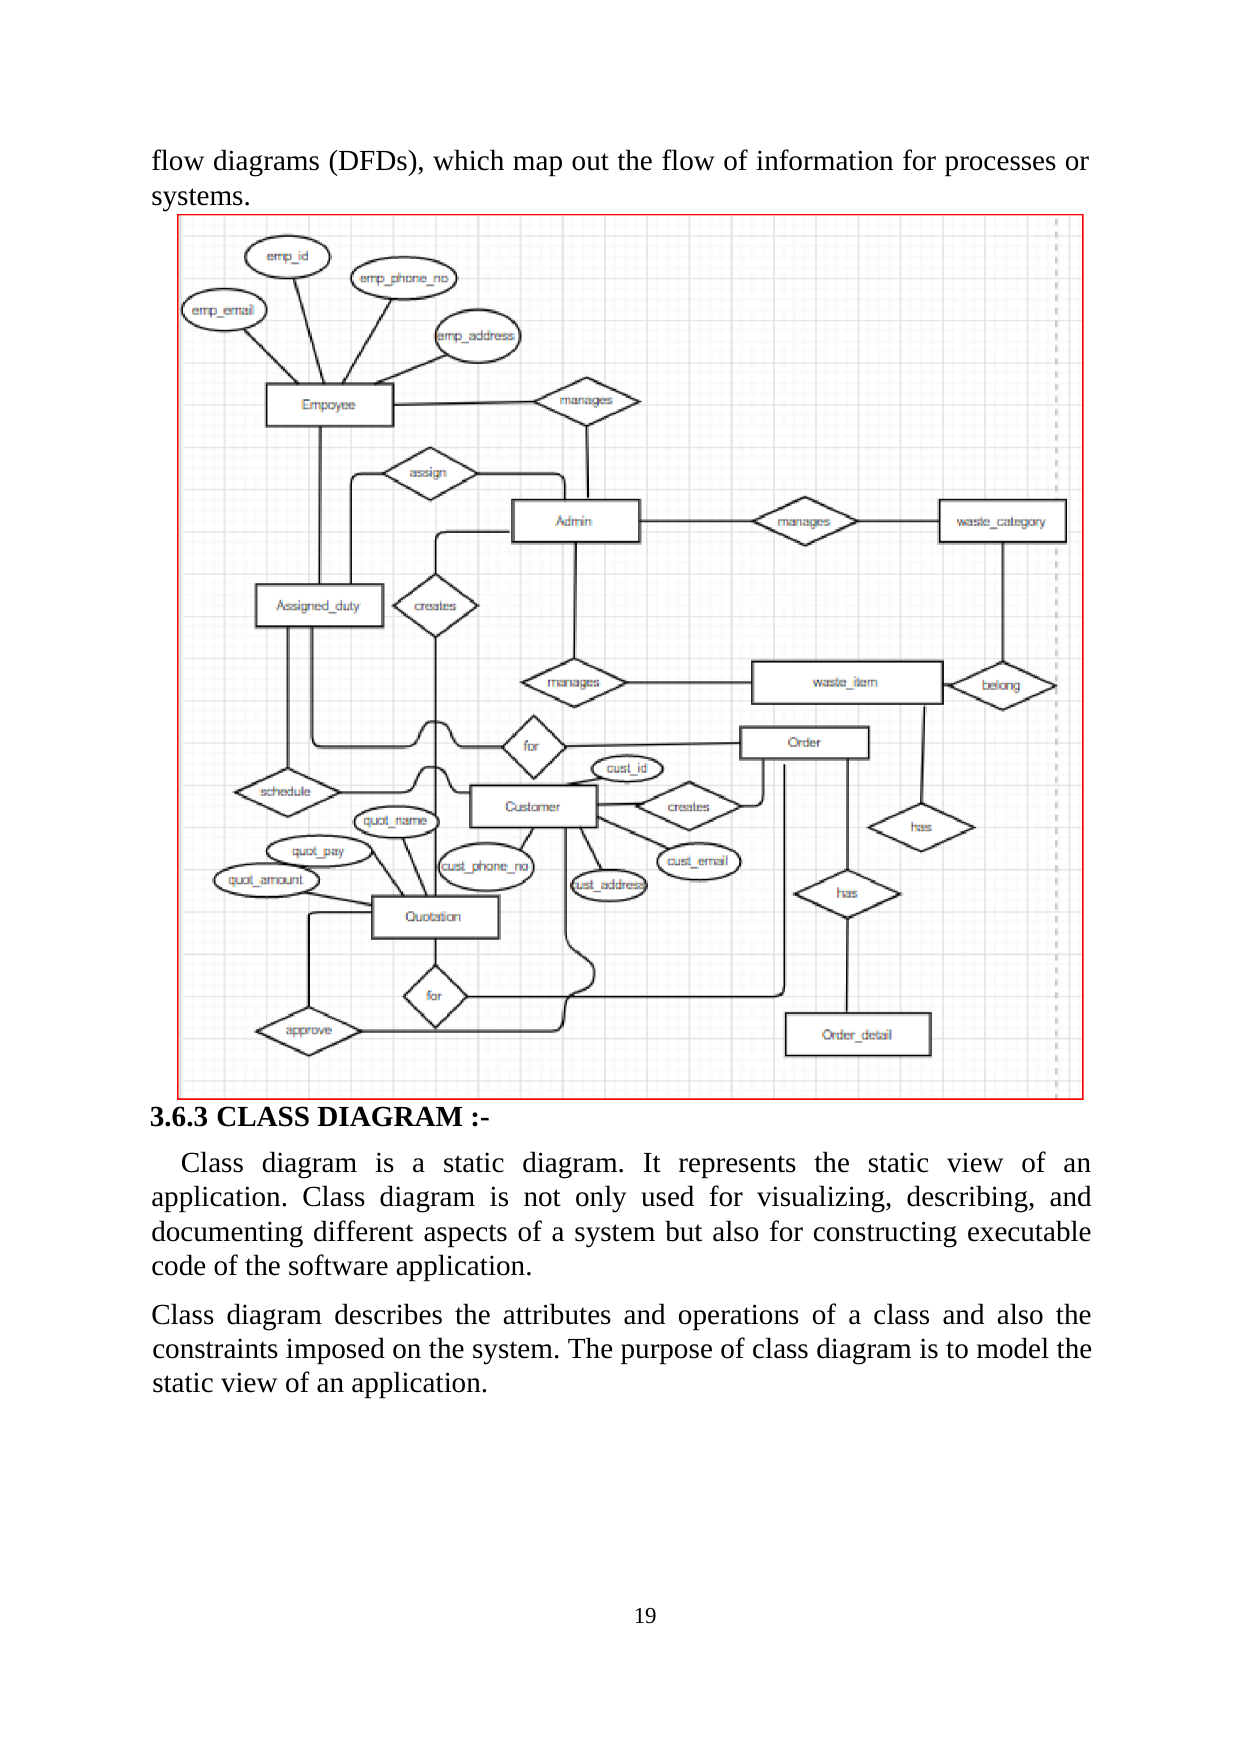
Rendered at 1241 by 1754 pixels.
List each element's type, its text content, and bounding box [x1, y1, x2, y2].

text Class diagram is a static diagram. It represents the static view of an application. Class diagram is not only used for visualizing, describing, and documenting different aspects of a system but also for constructing executable code of the software application. [151, 1145, 1093, 1281]
picture [176, 213, 1084, 1100]
text Class diagram describes the attributes and operations of a class and also the constraints imposed on the system. The purpose of class diagram is to model the static view of an application. [151, 1297, 1093, 1399]
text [151, 143, 1090, 211]
subtitle 3.6.3 CLASS DIAGRAM :- [149, 1099, 1178, 1133]
